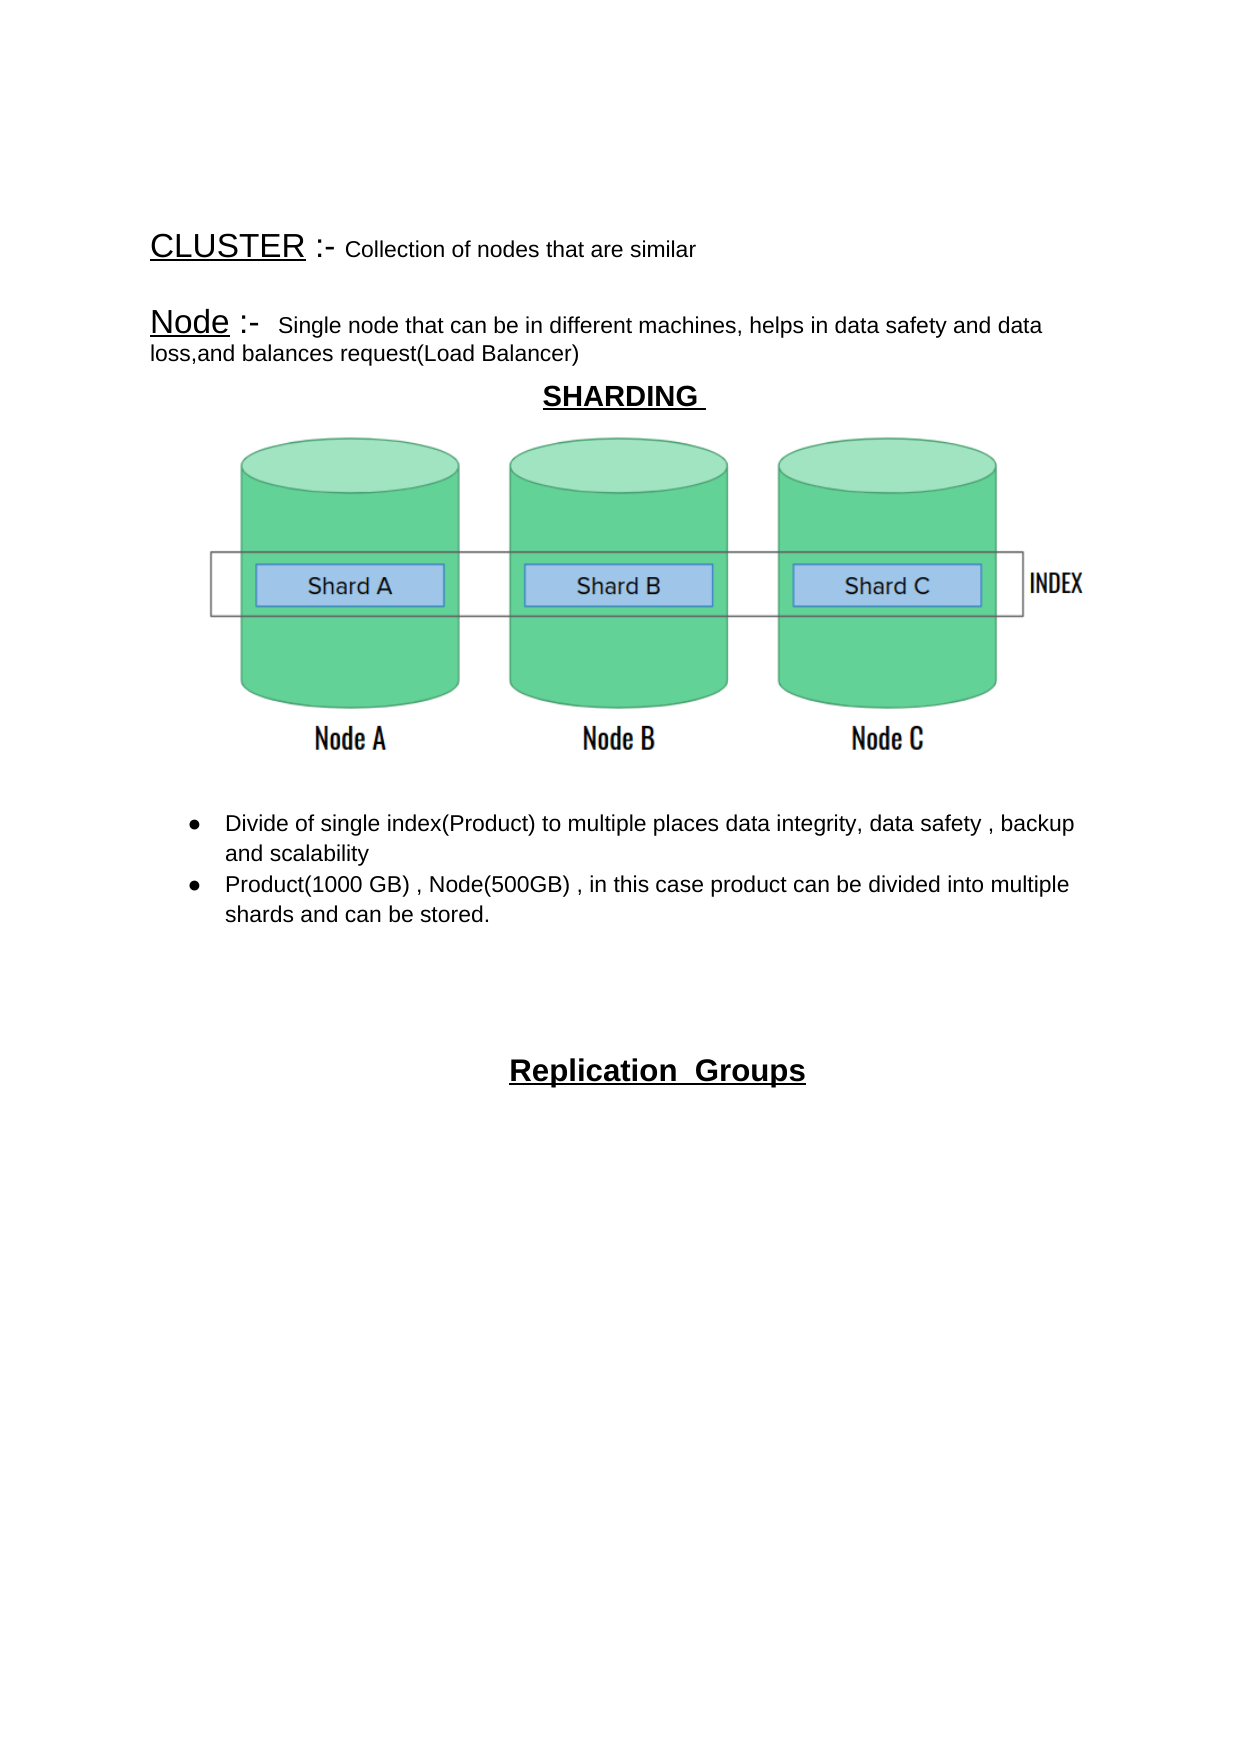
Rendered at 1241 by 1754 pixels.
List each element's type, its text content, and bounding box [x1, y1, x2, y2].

text SHARDING [150, 379, 1090, 413]
text Replication Groups [225, 1052, 1090, 1088]
subtitle Node :- Single node that can be in different machines, helps in data safety and data loss,and balances request(Load Balancer) [150, 302, 1090, 367]
list Product(1000 GB) , Node(500GB) , in this case product can be divided into multiple shards and can be stored. [187, 871, 1090, 927]
list Divide of single index(Product) to multiple places data integrity, data safety , backup and scalability [187, 810, 1090, 867]
picture [150, 417, 1091, 768]
subtitle CLUSTER :- Collection of nodes that are similar [150, 226, 1090, 264]
